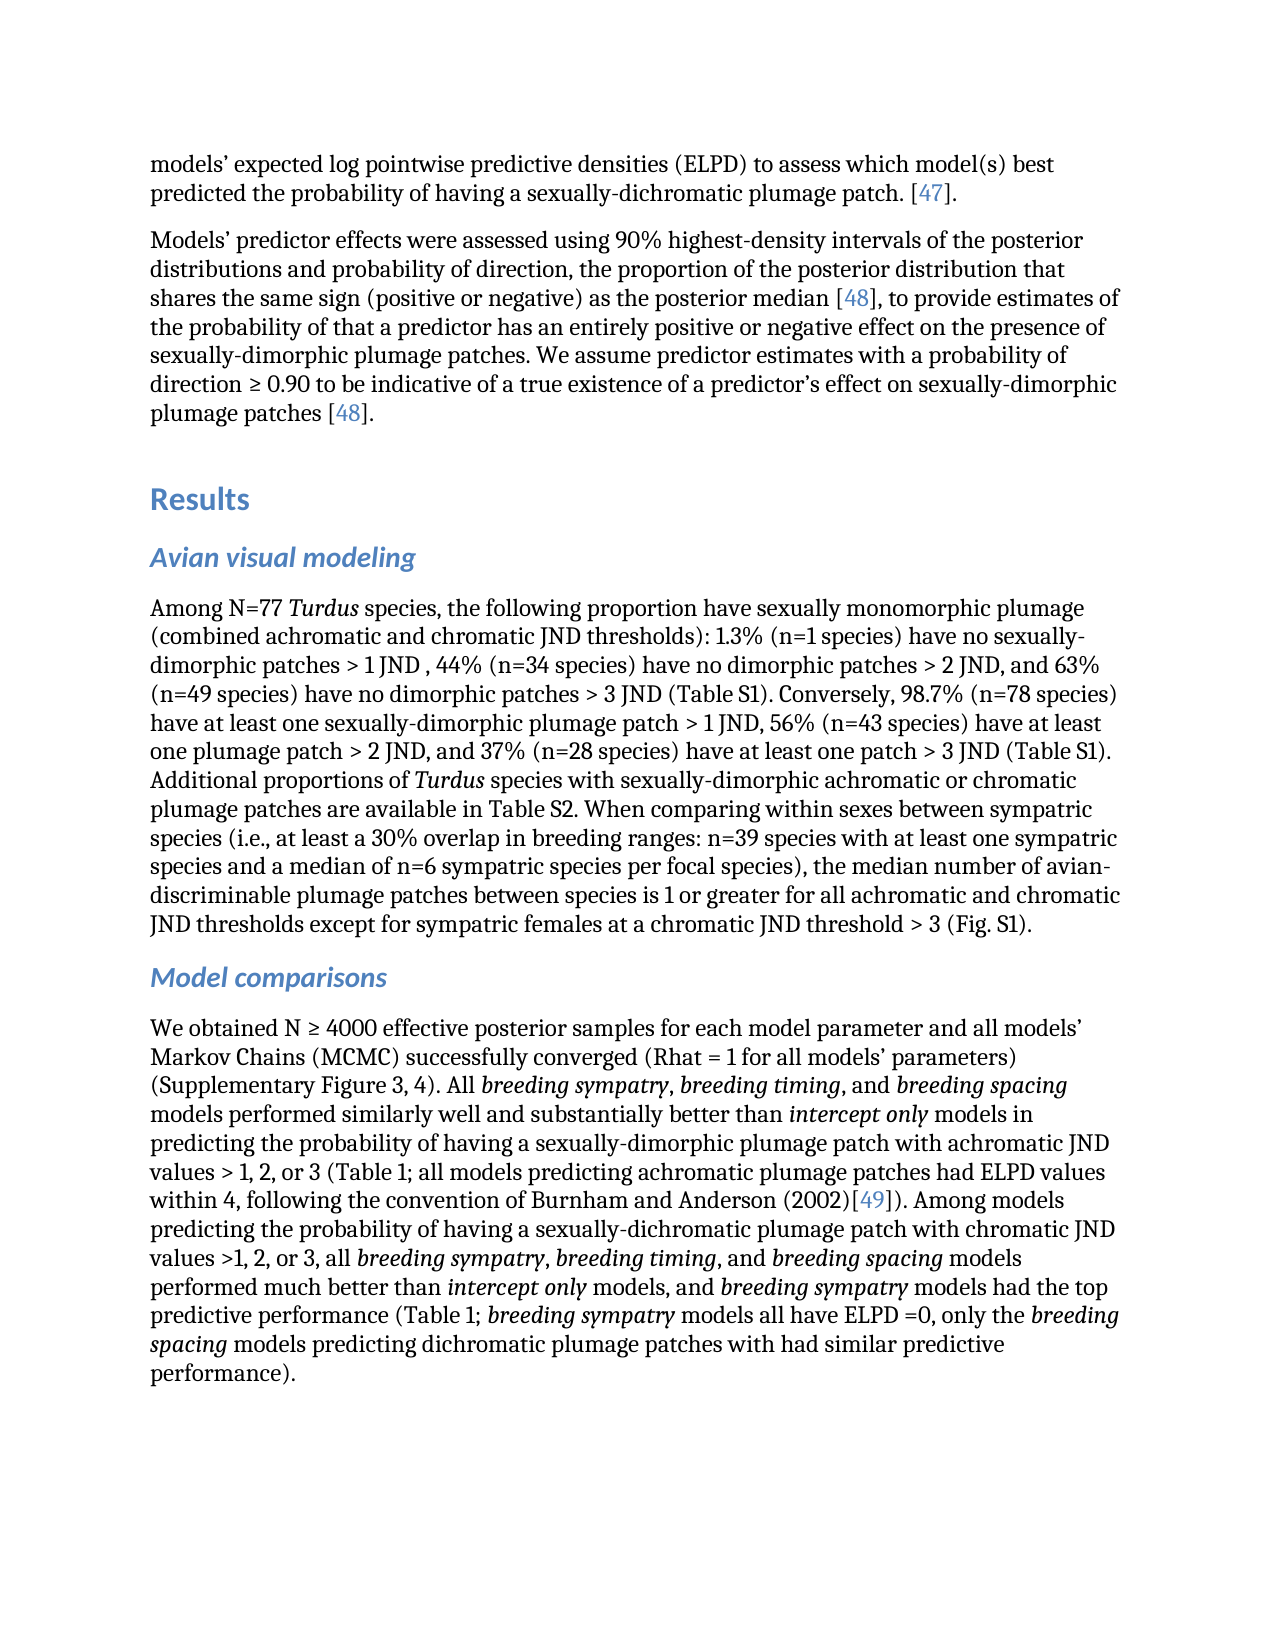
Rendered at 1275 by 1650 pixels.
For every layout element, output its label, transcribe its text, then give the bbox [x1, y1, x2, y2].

subtitle Results [150, 477, 1125, 518]
text Models’ predictor effects were assessed using 90% highest-density intervals of the posterior distributions and probability of direction, the proportion of the posterior distribution that shares the same sign (positive or negative) as the posterior median [48], to provide estimates of the probability of that a predictor has an entirely positive or negative effect on the presence of sexually-dimorphic plumage patches. We assume predictor estimates with a probability of direction ≥ 0.90 to be indicative of a true existence of a predictor’s effect on sexually-dimorphic plumage patches [48]. [150, 226, 1125, 427]
subtitle Model comparisons [150, 959, 1125, 995]
text Among N=77 Turdus species, the following proportion have sexually monomorphic plumage (combined achromatic and chromatic JND thresholds): 1.3% (n=1 species) have no sexually-dimorphic patches > 1 JND , 44% (n=34 species) have no dimorphic patches > 2 JND, and 63% (n=49 species) have no dimorphic patches > 3 JND (Table S1). Conversely, 98.7% (n=78 species) have at least one sexually-dimorphic plumage patch > 1 JND, 56% (n=43 species) have at least one plumage patch > 2 JND, and 37% (n=28 species) have at least one patch > 3 JND (Table S1). Additional proportions of Turdus species with sexually-dimorphic achromatic or chromatic plumage patches are available in Table S2. When comparing within sexes between sympatric species (i.e., at least a 30% overlap in breeding ranges: n=39 species with at least one sympatric species and a median of n=6 sympatric species per focal species), the median number of avian-discriminable plumage patches between species is 1 or greater for all achromatic and chromatic JND thresholds except for sympatric females at a chromatic JND threshold > 3 (Fig. S1). [150, 593, 1125, 938]
text We obtained N ≥ 4000 effective posterior samples for each model parameter and all models’ Markov Chains (MCMC) successfully converged (Rhat = 1 for all models’ parameters) (Supplementary Figure 3, 4). All breeding sympatry, breeding timing, and breeding spacing models performed similarly well and substantially better than intercept only models in predicting the probability of having a sexually-dimorphic plumage patch with achromatic JND values > 1, 2, or 3 (Table 1; all models predicting achromatic plumage patches had ELPD values within 4, following the convention of Burnham and Anderson (2002)[49]). Among models predicting the probability of having a sexually-dichromatic plumage patch with chromatic JND values >1, 2, or 3, all breeding sympatry, breeding timing, and breeding spacing models performed much better than intercept only models, and breeding sympatry models had the top predictive performance (Table 1; breeding sympatry models all have ELPD =0, only the breeding spacing models predicting dichromatic plumage patches with had similar predictive performance). [150, 1014, 1125, 1387]
subtitle Avian visual modeling [150, 539, 1125, 575]
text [150, 150, 1125, 207]
